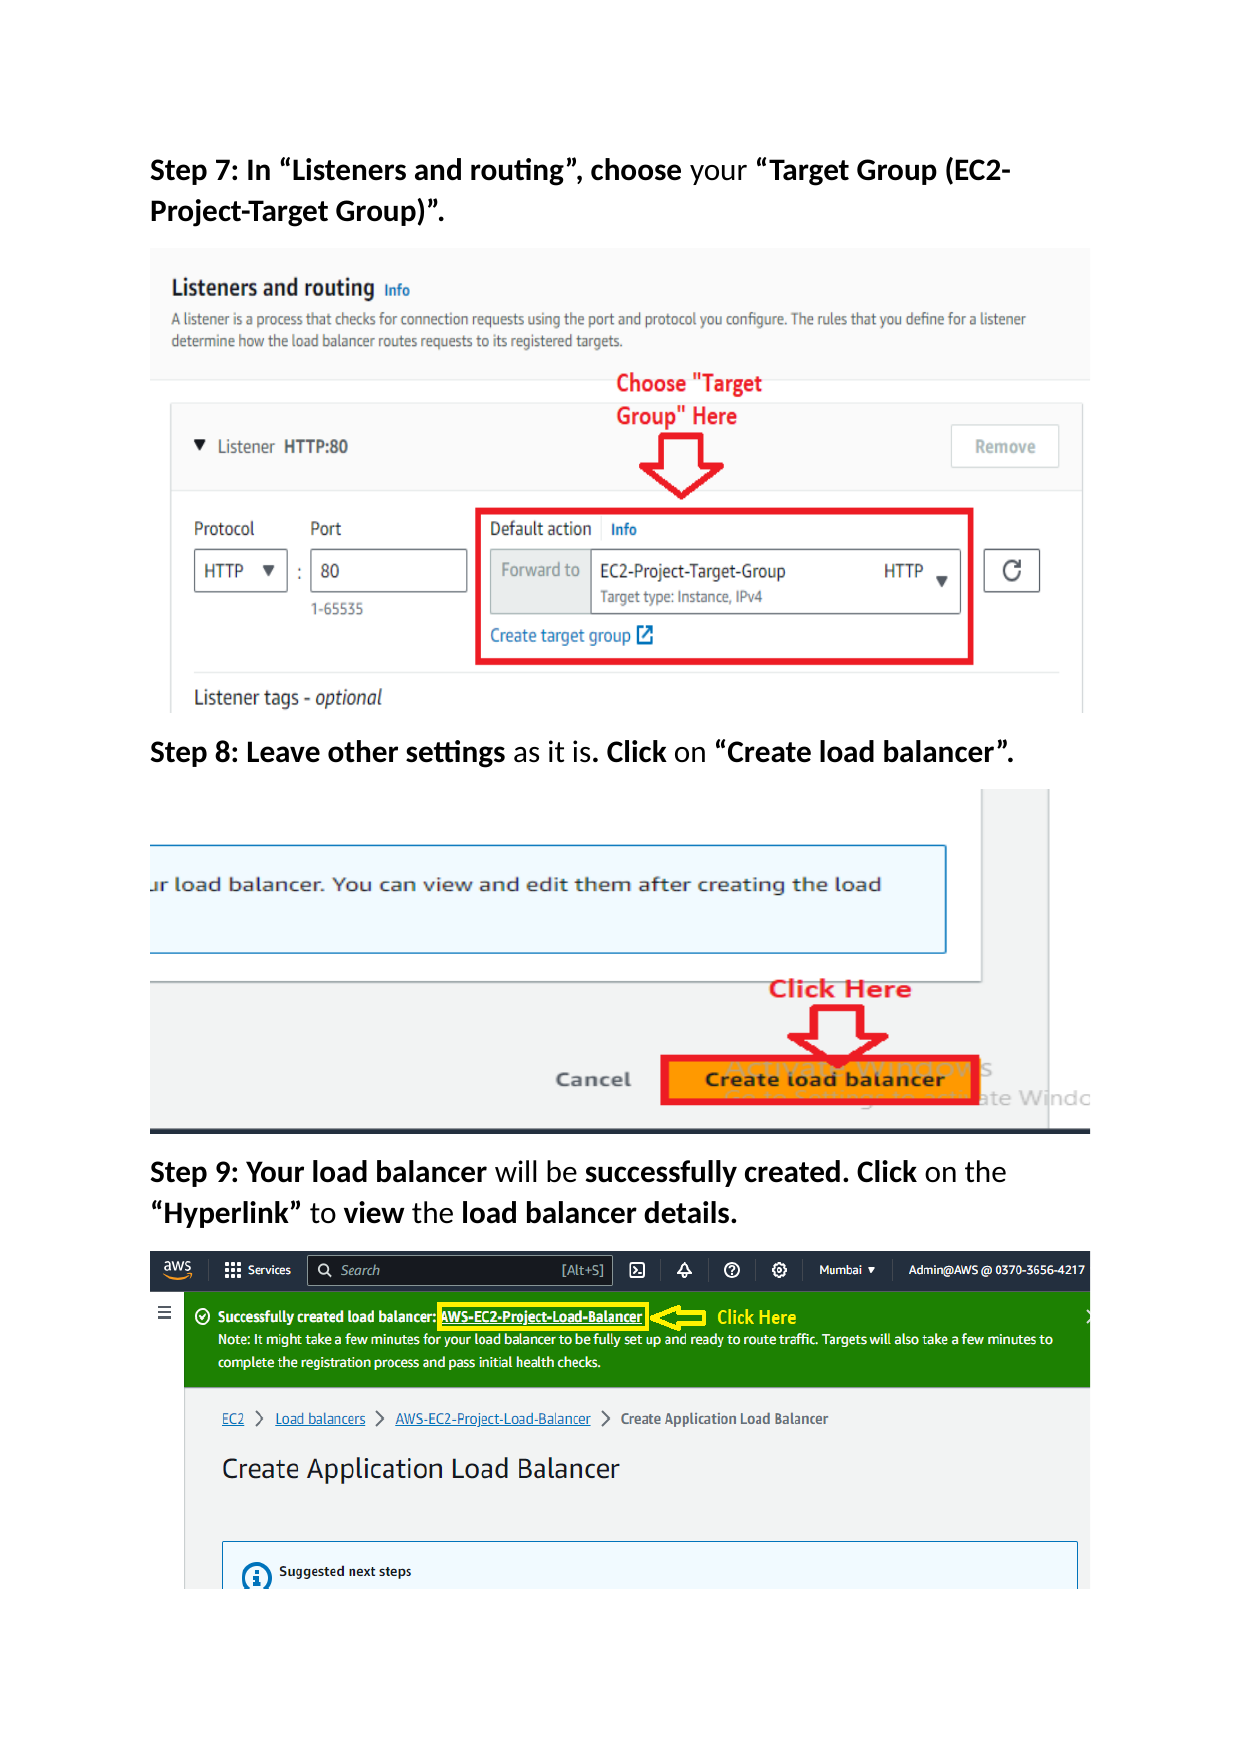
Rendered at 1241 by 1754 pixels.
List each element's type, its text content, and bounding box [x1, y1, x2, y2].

text Step 7: In “Listeners and routing”, choose your “Target Group (EC2-Project-Target Group)”. [150, 150, 1090, 229]
text Step 8: Leave other settings as it is. Click on “Create load balancer”. [150, 732, 1090, 770]
picture [150, 248, 1091, 713]
picture [150, 789, 1091, 1134]
picture [150, 1251, 1091, 1589]
text Step 9: Your load balancer will be successfully created. Click on the “Hyperlink” to view the load balancer details. [150, 1152, 1090, 1232]
